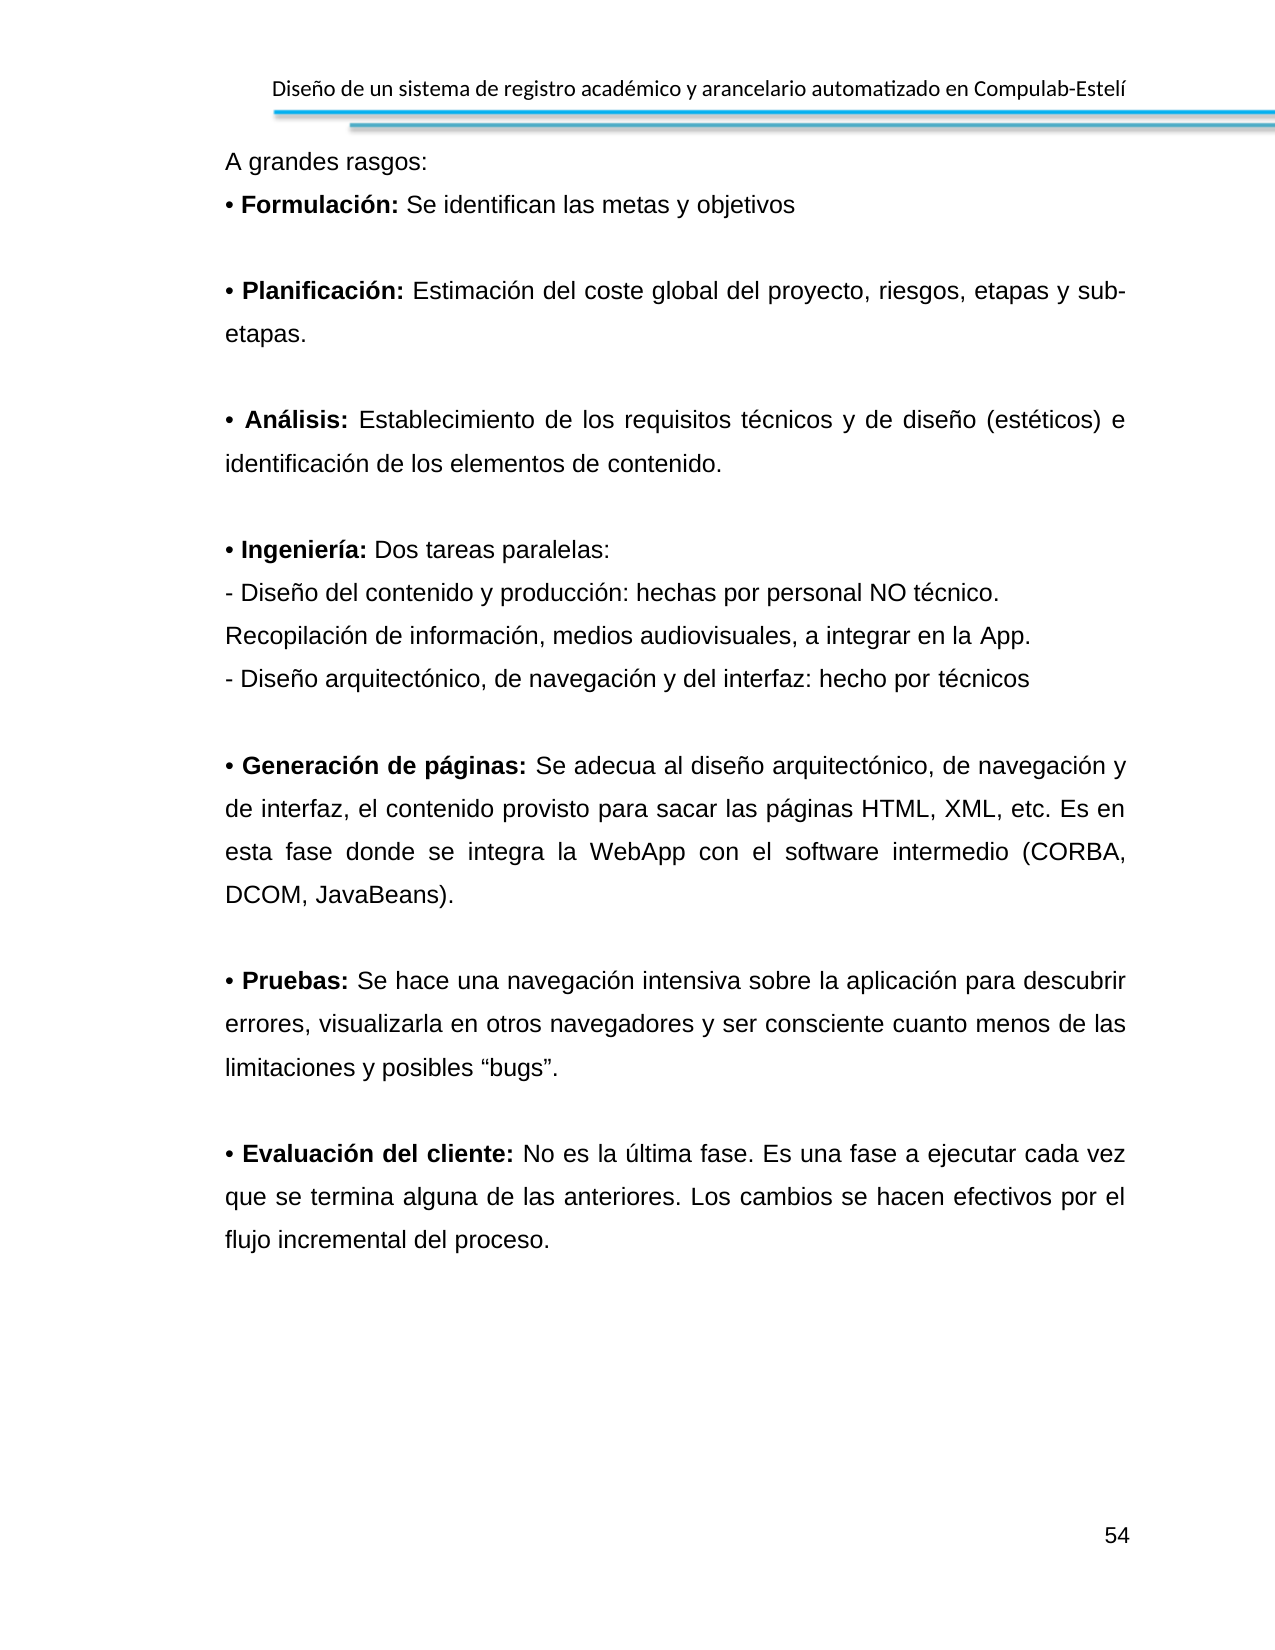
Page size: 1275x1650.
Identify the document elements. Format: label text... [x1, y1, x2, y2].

list Generación de páginas: Se adecua al diseño arquitectónico, de navegación y de interfaz, el contenido provisto para sacar las páginas HTML, XML, etc. Es en esta fase donde se integra la WebApp con el software intermedio (CORBA, DCOM, JavaBeans). [225, 751, 1128, 909]
list Planificación: Estimación del coste global del proyecto, riesgos, etapas y sub- etapas. [225, 276, 1128, 348]
text A grandes rasgos: [225, 147, 1256, 175]
list Ingeniería: Dos tareas paralelas: [225, 535, 1256, 563]
list Diseño del contenido y producción: hechas por personal NO técnico. Recopilación de información, medios audiovisuales, a integrar en la App. [225, 578, 1032, 650]
list Análisis: Establecimiento de los requisitos técnicos y de diseño (estéticos) e identificación de los elementos de contenido. [225, 405, 1127, 477]
list Formulación: Se identifican las metas y objetivos [225, 189, 1256, 218]
list Diseño arquitectónico, de navegación y del interfaz: hecho por técnicos [225, 664, 1256, 693]
picture [266, 105, 1275, 140]
list Evaluación del cliente: No es la última fase. Es una fase a ejecutar cada vez que se termina alguna de las anteriores. Los cambios se hacen efectivos por el flujo incremental del proceso. [225, 1139, 1127, 1254]
list Pruebas: Se hace una navegación intensiva sobre la aplicación para descubrir errores, visualizarla en otros navegadores y ser consciente cuanto menos de las limitaciones y posibles “bugs”. [225, 966, 1128, 1081]
